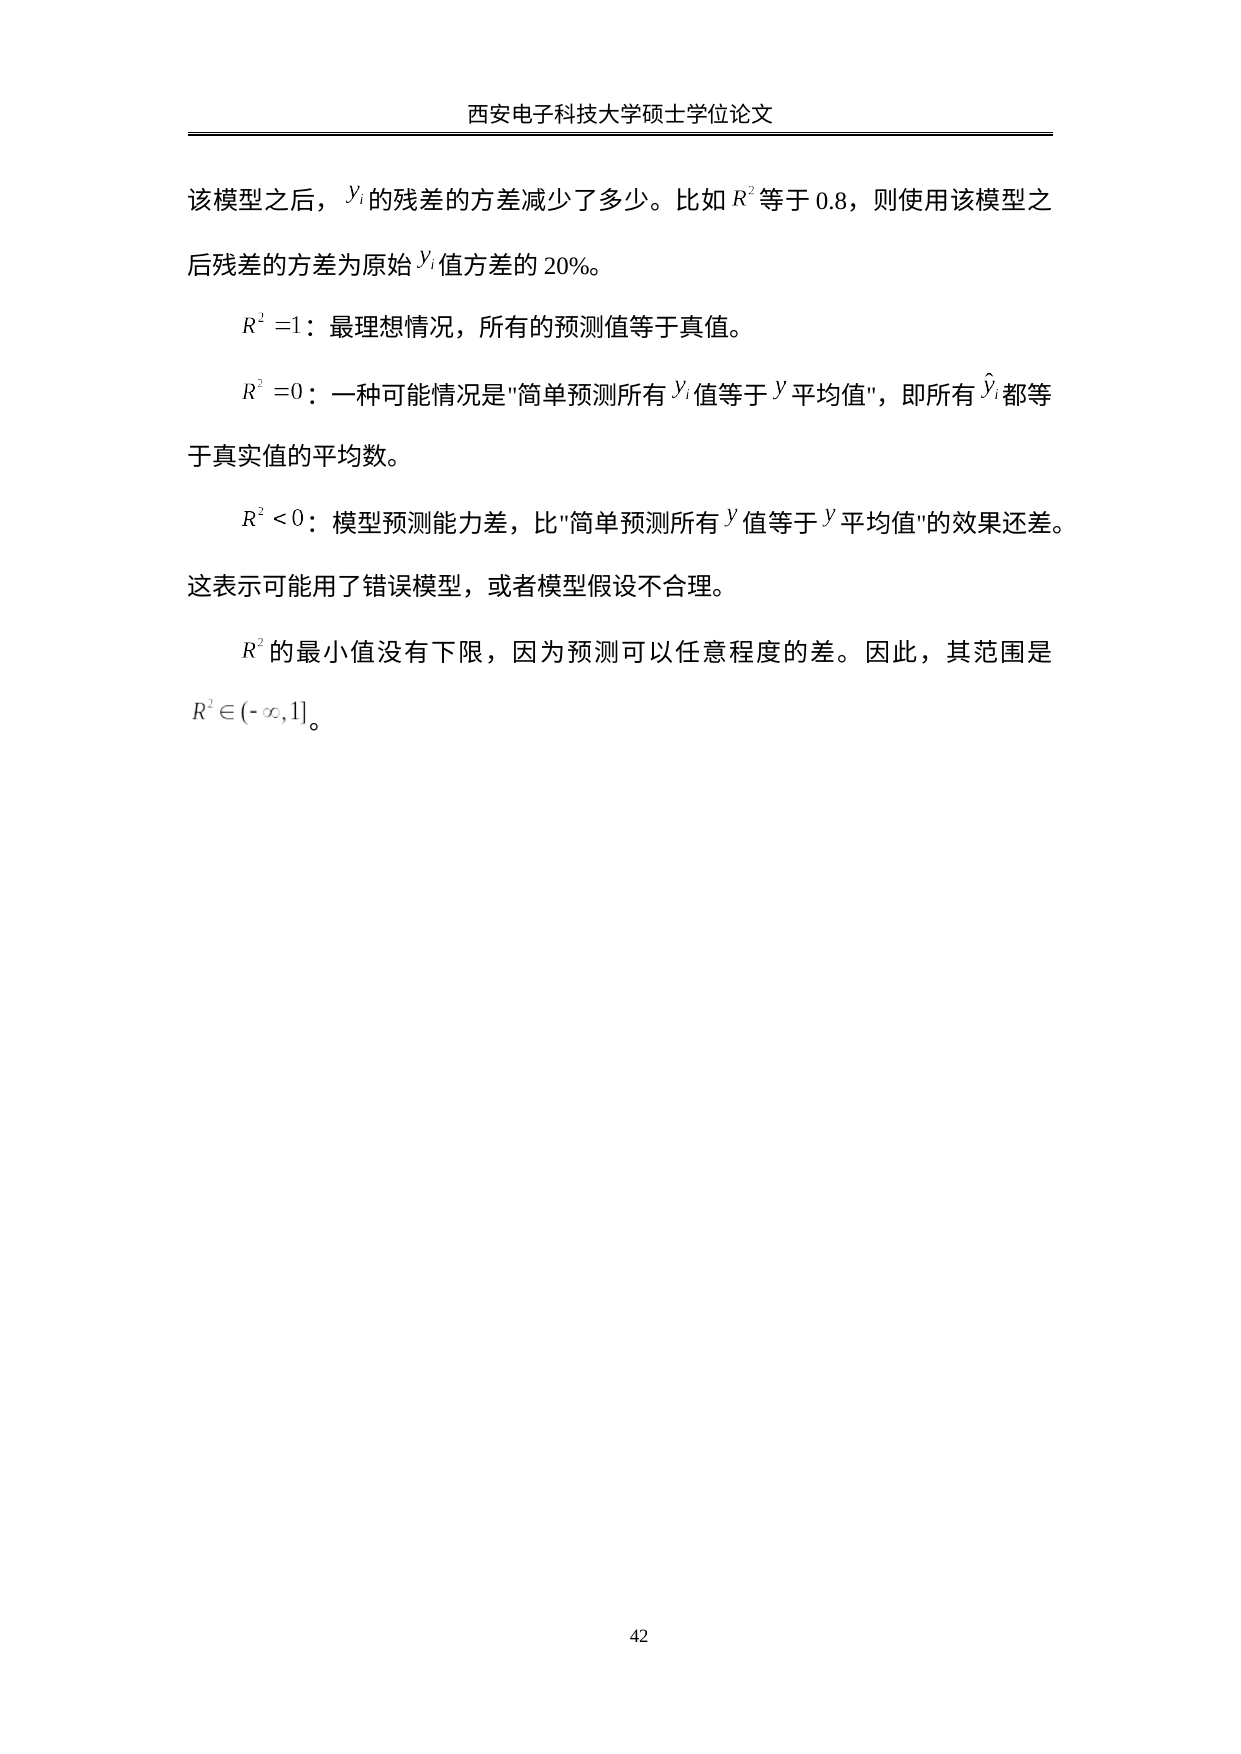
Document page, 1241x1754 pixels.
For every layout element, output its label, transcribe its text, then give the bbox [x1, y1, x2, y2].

text ：一种可能情况是"简单预测所有值等于平均值"，即所有都等于真实值的平均数。 [187, 357, 1053, 487]
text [187, 162, 1053, 292]
text 的最小值没有下限，因为预测可以任意程度的差。因此，其范围是。 [187, 617, 1053, 747]
text ：最理想情况，所有的预测值等于真值。 [187, 292, 1053, 357]
text ：模型预测能力差，比"简单预测所有值等于平均值"的效果还差。这表示可能用了错误模型，或者模型假设不合理。 [187, 487, 1053, 617]
